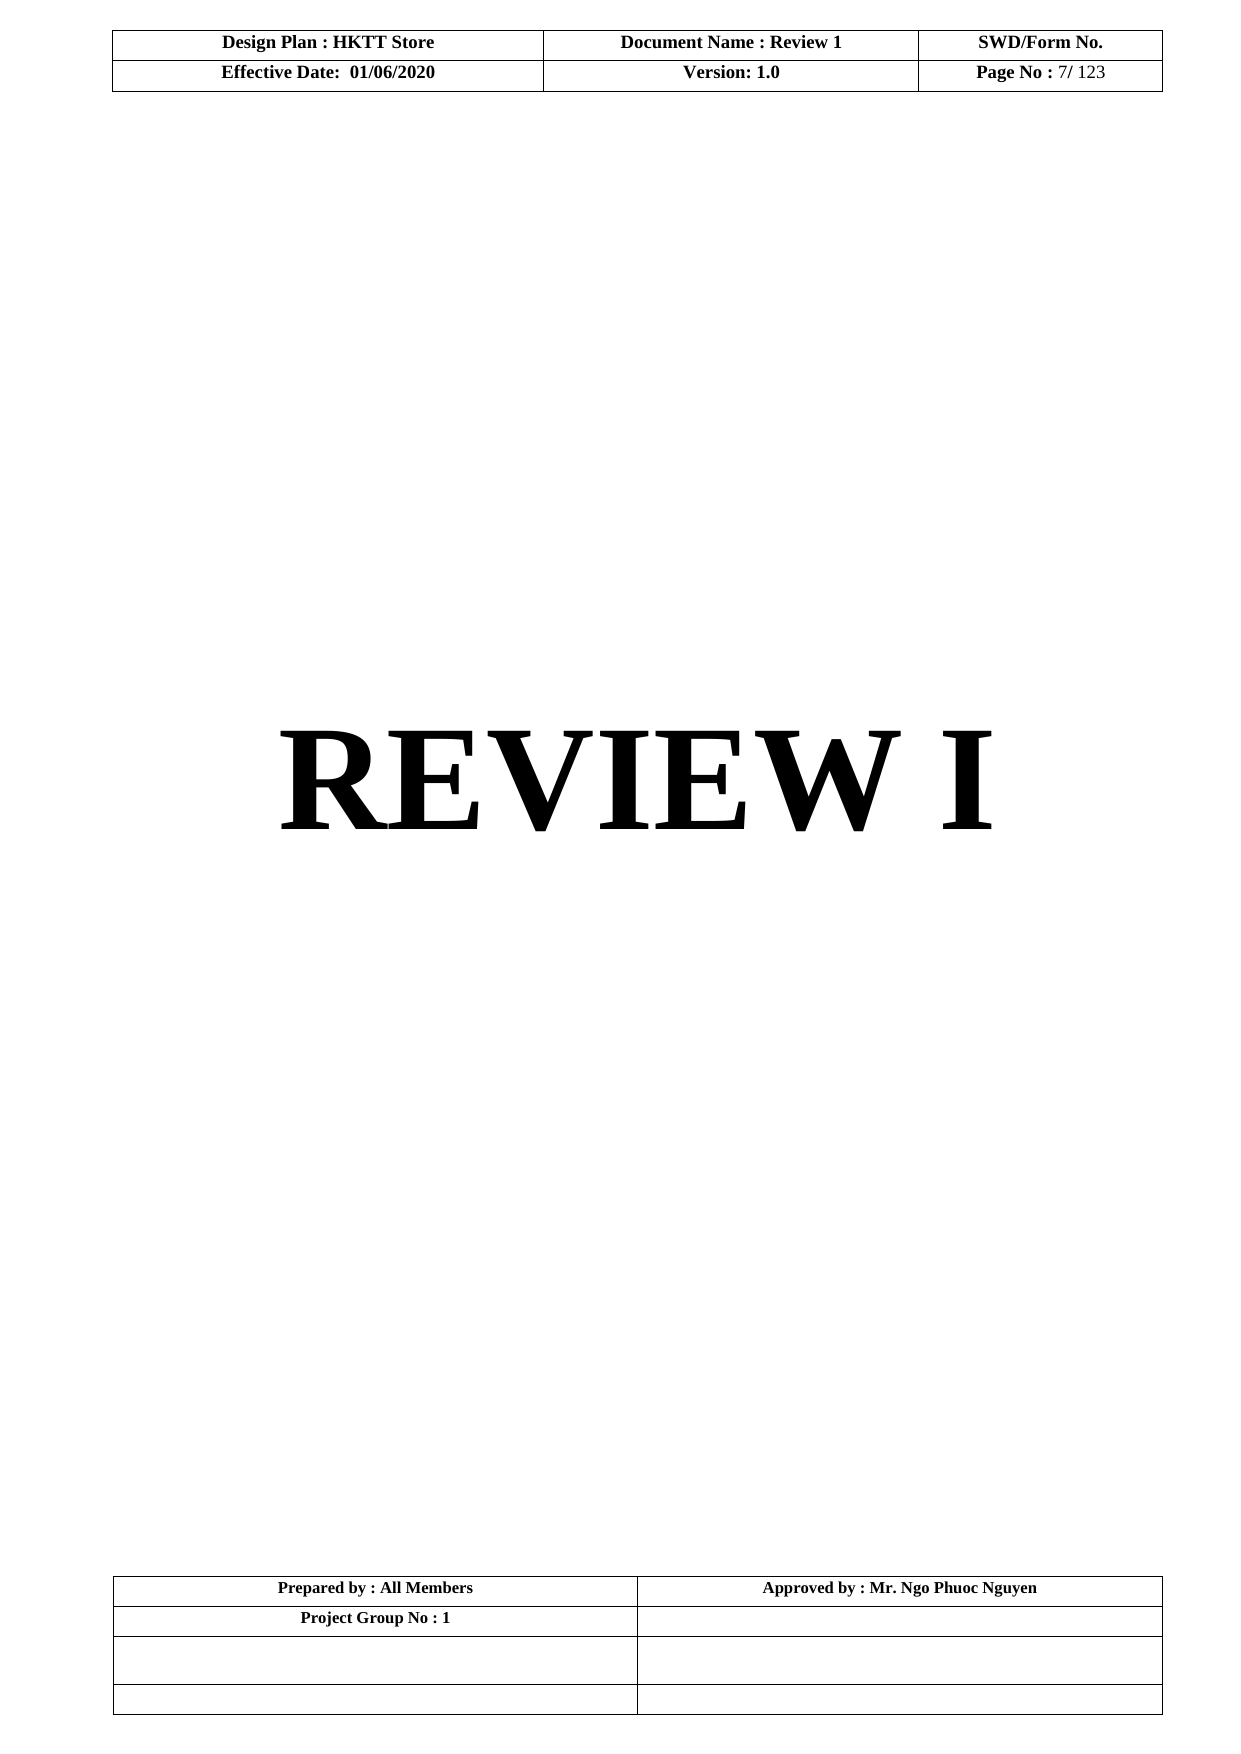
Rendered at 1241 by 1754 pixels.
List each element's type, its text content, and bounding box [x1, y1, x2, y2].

subtitle REVIEW I [112, 689, 1162, 862]
